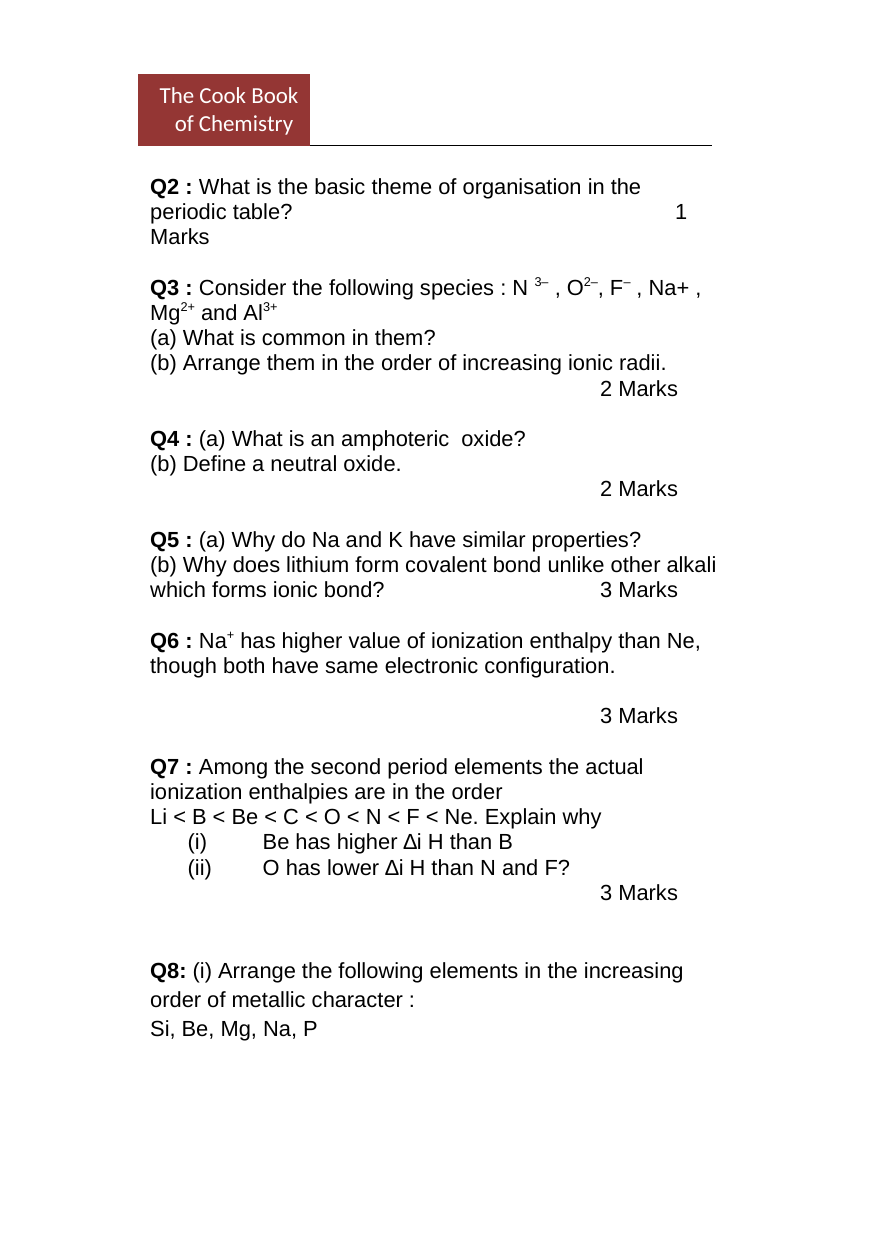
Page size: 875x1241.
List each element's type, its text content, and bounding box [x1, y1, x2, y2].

text Li < B < Be < C < O < N < F < Ne. Explain why [150, 804, 724, 829]
text Q7 : Among the second period elements the actual ionization enthalpies are in the order [150, 754, 724, 804]
text Q2 : What is the basic theme of organisation in the periodic table? 1 Marks [150, 174, 724, 249]
text (b) Define a neutral oxide. 2 Marks [150, 451, 724, 502]
list Be has higher ∆i H than B [187, 829, 724, 854]
text (a) What is common in them? [150, 325, 724, 350]
list O has lower ∆i H than N and F? 3 Marks [187, 854, 724, 930]
text Q5 : (a) Why do Na and K have similar properties? [150, 527, 724, 552]
text Q6 : Na+ has higher value of ionization enthalpy than Ne, though both have same electronic configuration. 3 Marks [150, 628, 724, 728]
text (b) Why does lithium form covalent bond unlike other alkali which forms ionic bond? 3 Marks [150, 552, 724, 602]
text Q3 : Consider the following species : N 3– , O2–, F– , Na+ , Mg2+ and Al3+ [150, 275, 724, 325]
text Si, Be, Mg, Na, P [150, 1016, 724, 1070]
text Q8: (i) Arrange the following elements in the increasing order of metallic character : [150, 958, 724, 1012]
text (b) Arrange them in the order of increasing ionic radii. 2 Marks [150, 350, 724, 401]
text Q4 : (a) What is an amphoteric oxide? [150, 426, 724, 451]
